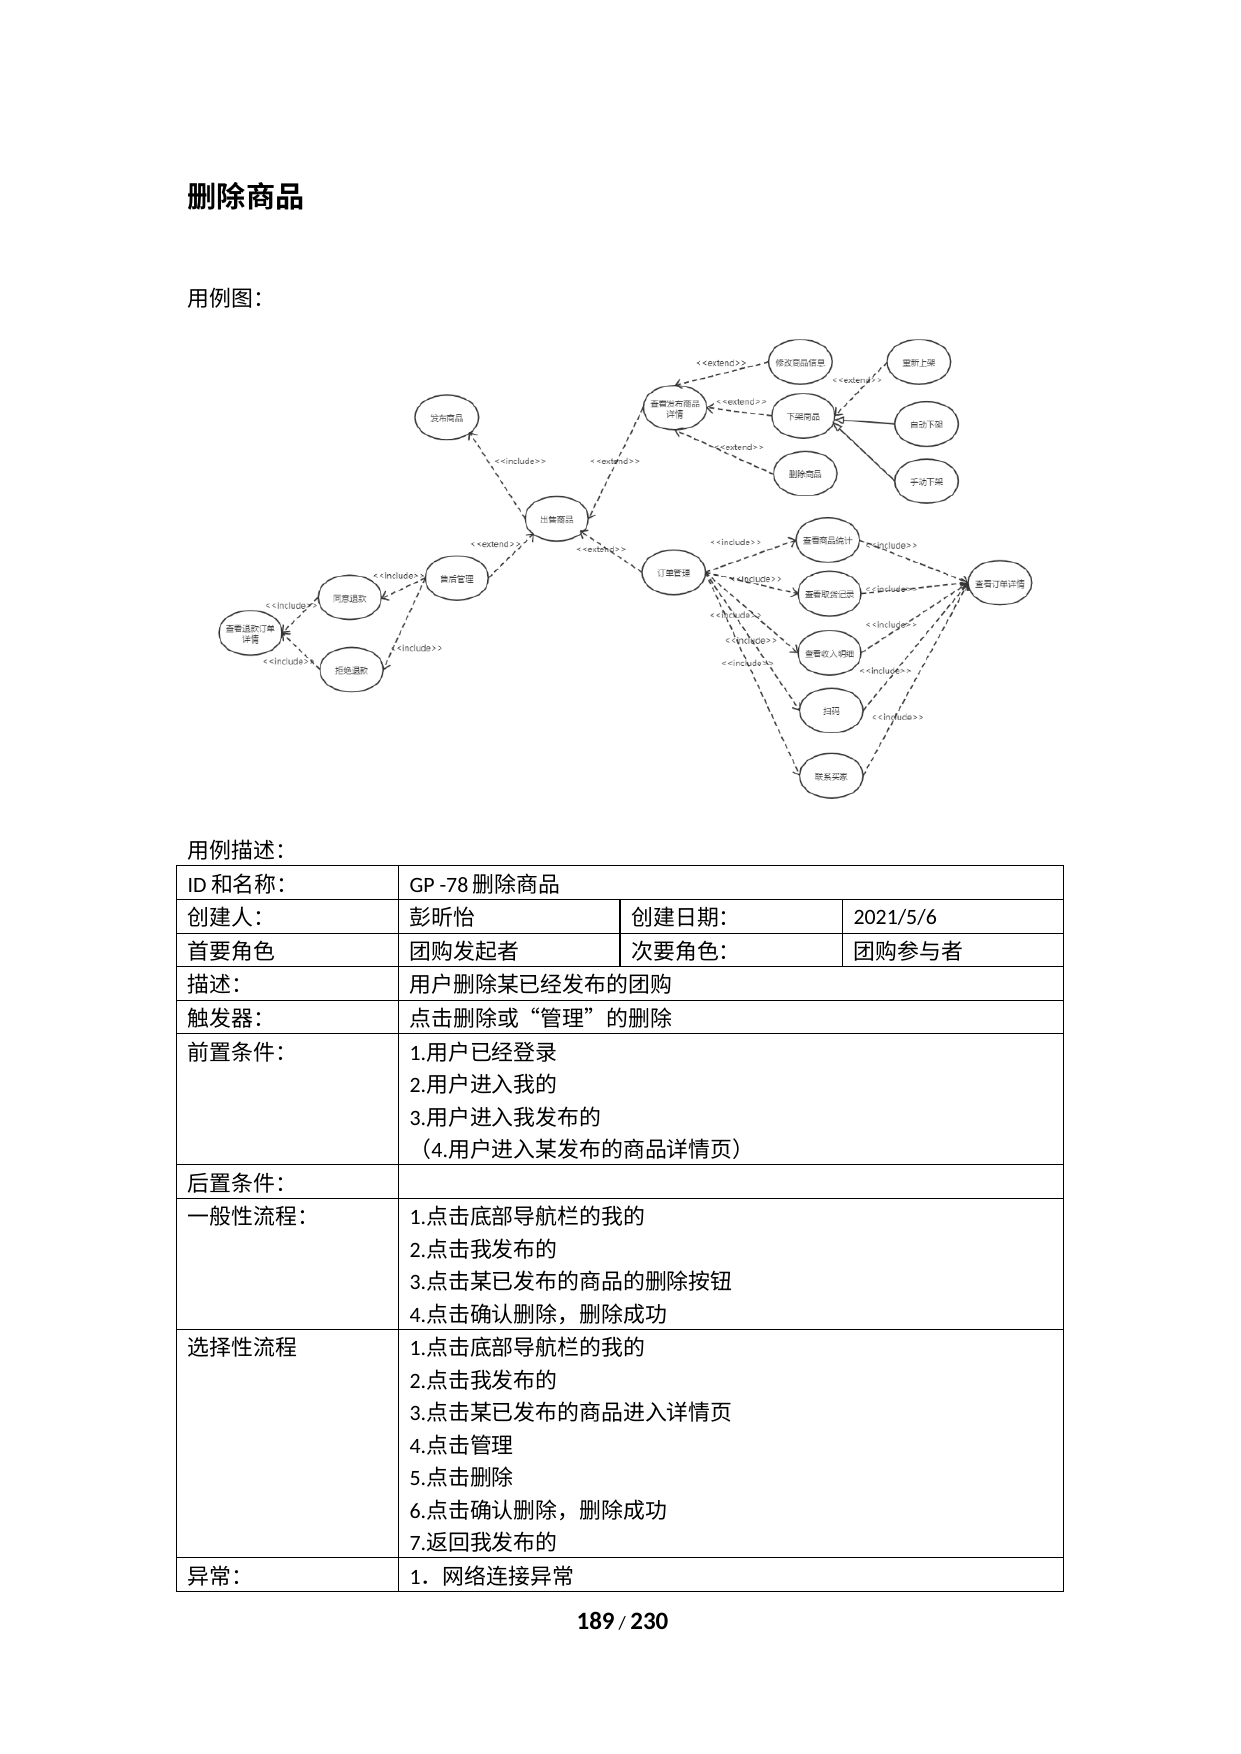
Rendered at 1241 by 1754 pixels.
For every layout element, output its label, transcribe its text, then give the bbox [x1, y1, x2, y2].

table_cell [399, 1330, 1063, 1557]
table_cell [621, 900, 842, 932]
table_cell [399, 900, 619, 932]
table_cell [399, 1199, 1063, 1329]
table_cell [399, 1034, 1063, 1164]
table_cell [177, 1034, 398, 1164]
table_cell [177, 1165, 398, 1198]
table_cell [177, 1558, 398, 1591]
text 用例描述： [187, 833, 1053, 865]
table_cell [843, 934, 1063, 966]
picture [187, 312, 1053, 814]
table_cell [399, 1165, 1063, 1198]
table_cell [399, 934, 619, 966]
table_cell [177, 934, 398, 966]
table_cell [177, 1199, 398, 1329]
subtitle 删除商品 [187, 162, 1053, 227]
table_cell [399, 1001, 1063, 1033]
text 用例图： [187, 280, 1053, 312]
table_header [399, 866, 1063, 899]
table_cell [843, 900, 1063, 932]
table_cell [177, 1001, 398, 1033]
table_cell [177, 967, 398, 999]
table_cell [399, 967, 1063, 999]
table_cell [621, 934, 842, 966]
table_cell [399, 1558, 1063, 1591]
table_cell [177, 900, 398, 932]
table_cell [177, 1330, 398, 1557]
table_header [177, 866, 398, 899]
